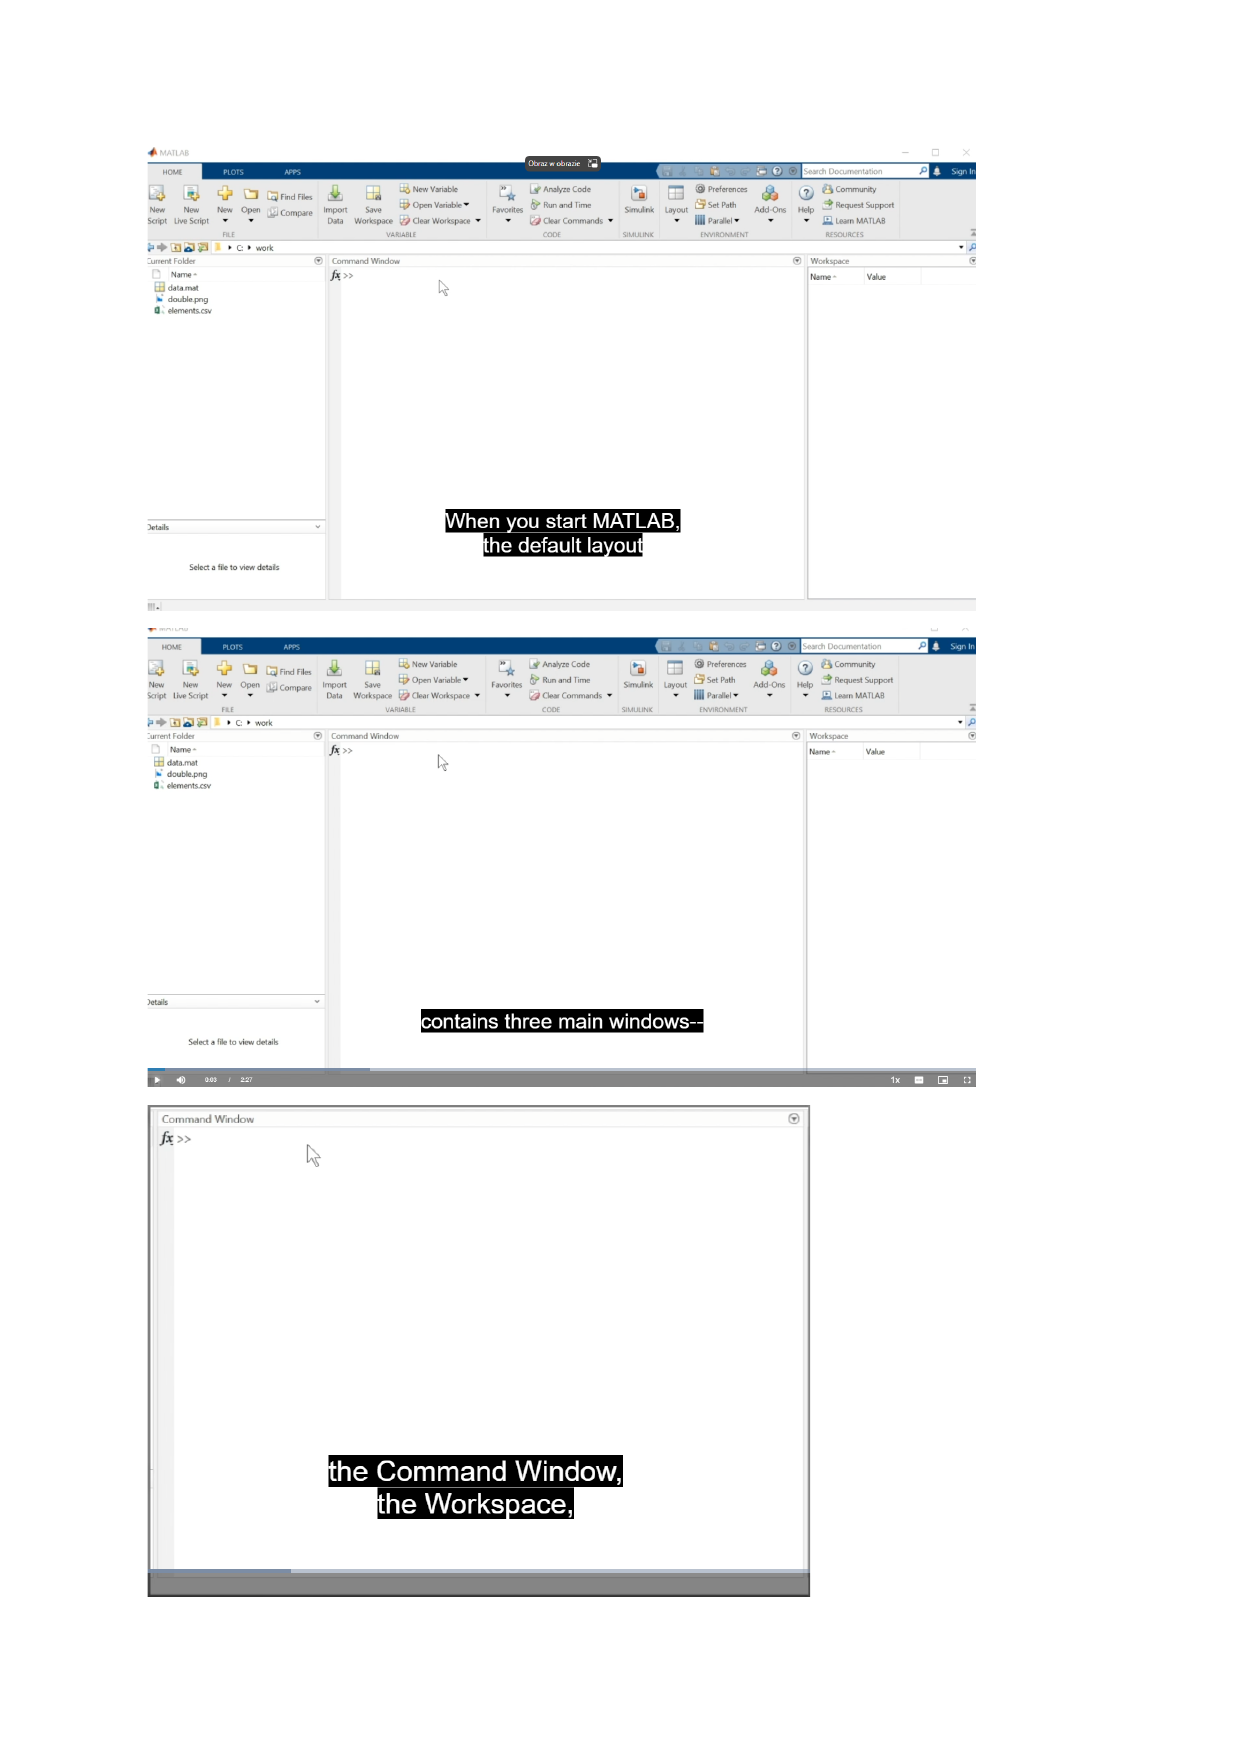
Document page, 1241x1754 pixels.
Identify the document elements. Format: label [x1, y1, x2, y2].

picture [147, 1105, 811, 1597]
picture [147, 628, 976, 1087]
picture [147, 147, 976, 611]
